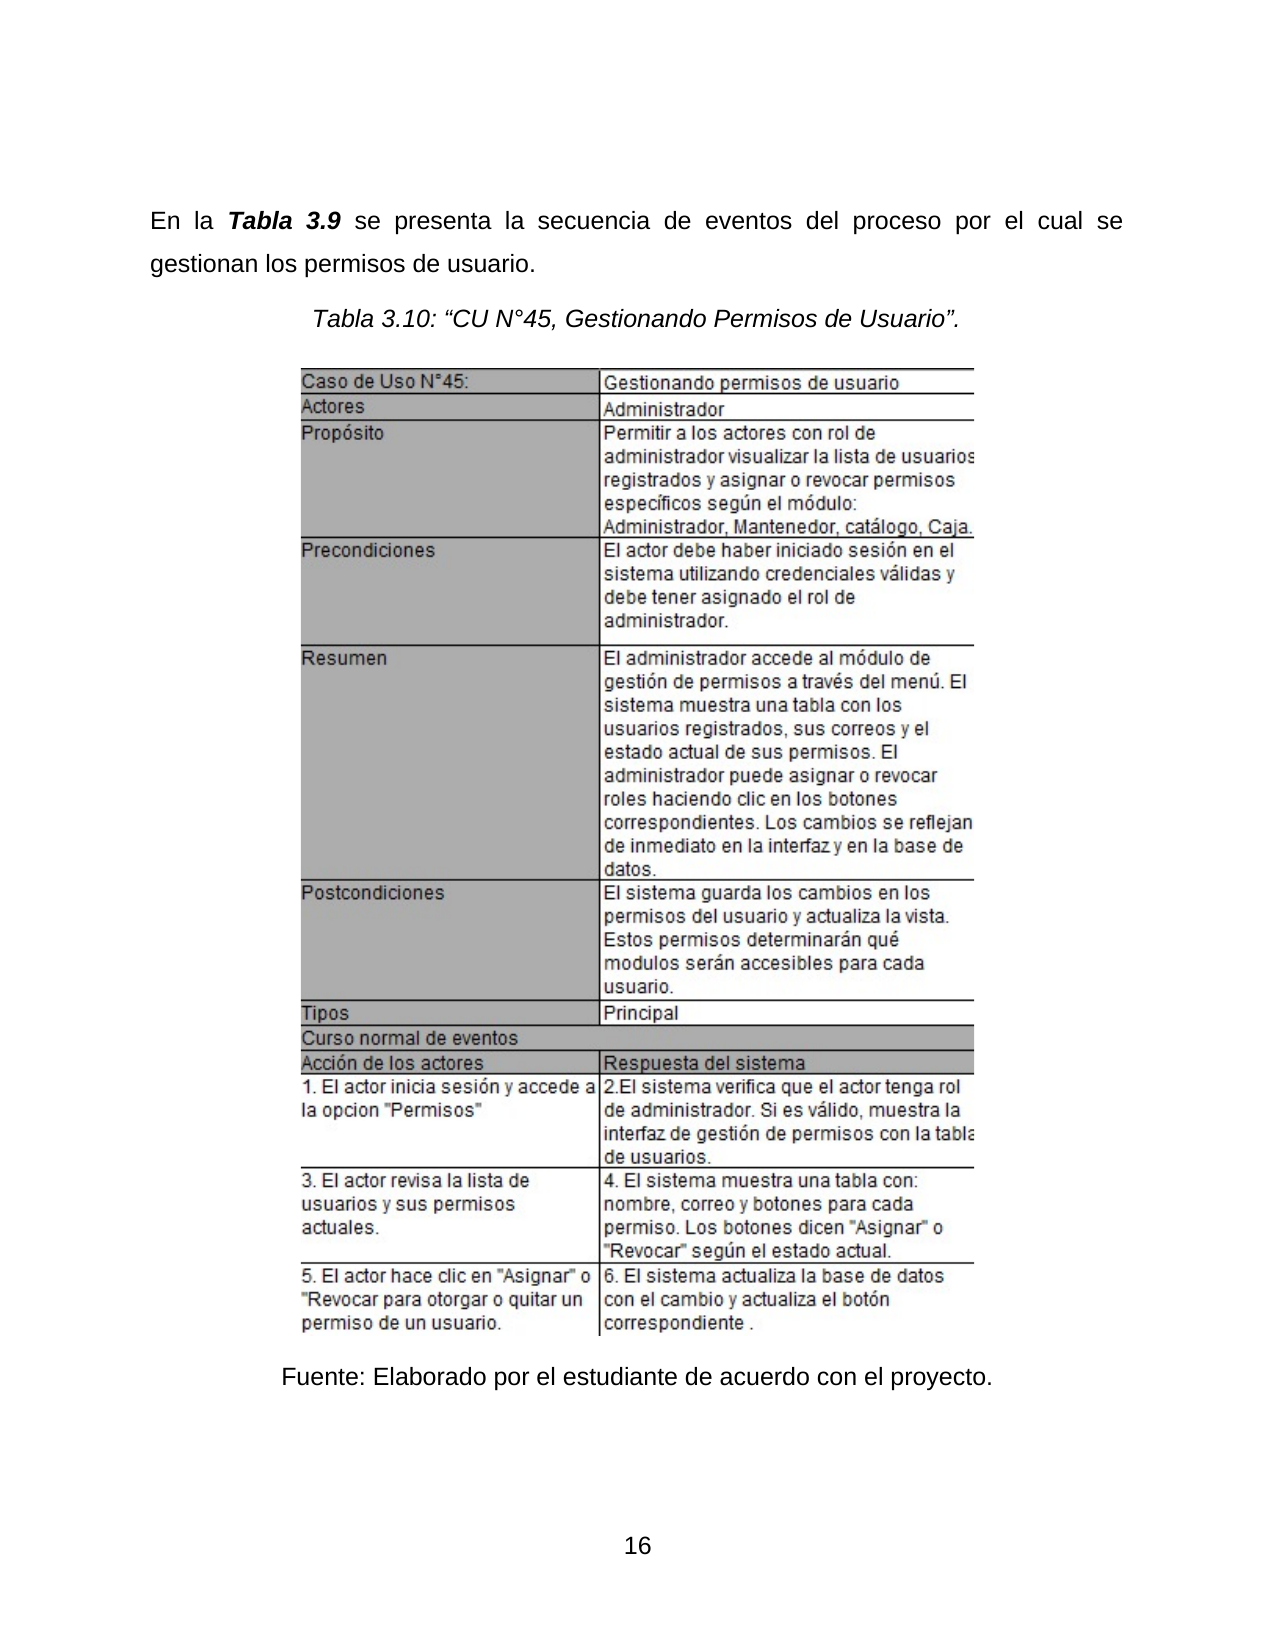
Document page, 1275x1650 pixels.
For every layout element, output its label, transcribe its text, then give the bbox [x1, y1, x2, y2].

text En la Tabla 3.9 se presenta la secuencia de eventos del proceso por el cual se gestionan los permisos de usuario. [150, 206, 1125, 277]
text Fuente: Elaborado por el estudiante de acuerdo con el proyecto. [150, 1362, 1125, 1391]
picture [300, 368, 975, 1336]
